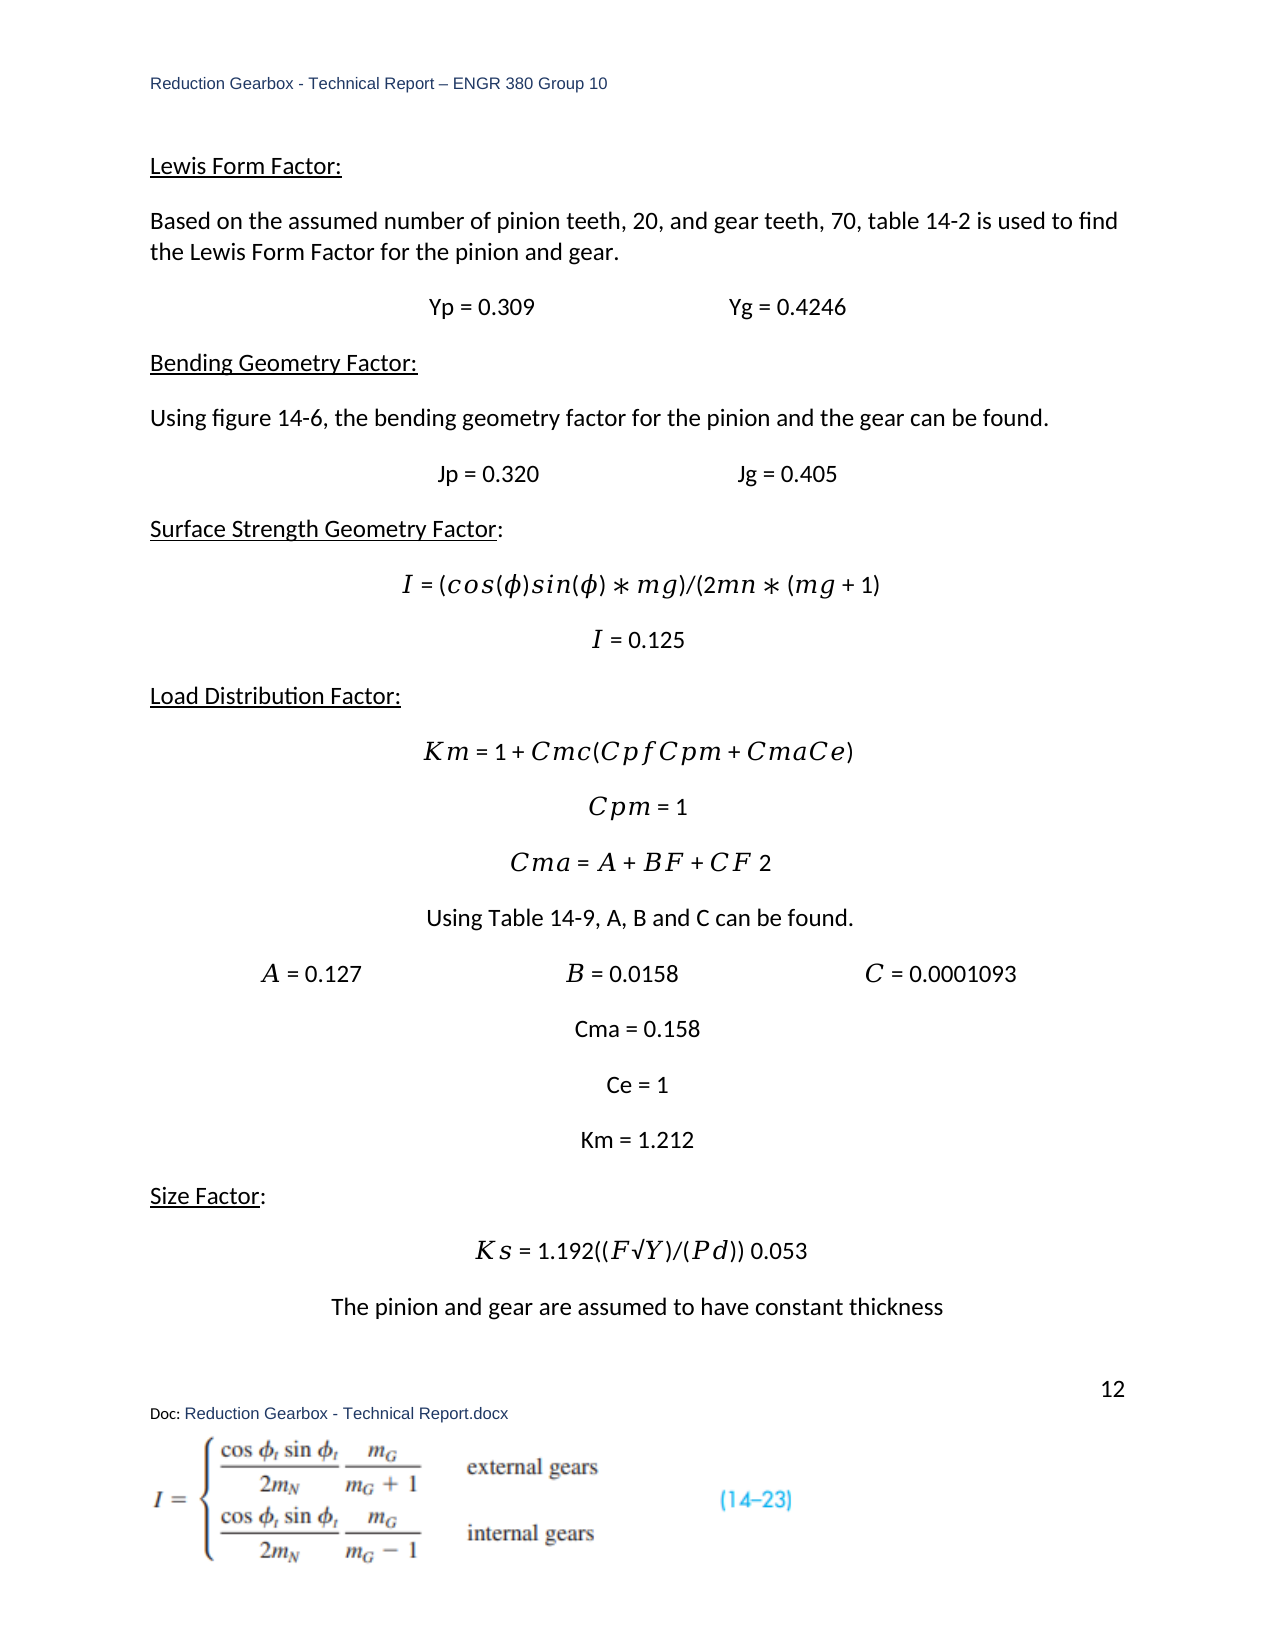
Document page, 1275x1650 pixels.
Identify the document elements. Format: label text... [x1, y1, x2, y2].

text 𝐾𝑠 = 1.192((𝐹√𝑌)/(𝑃𝑑)) 0.053 [150, 1235, 1125, 1266]
text 𝐾𝑚 = 1 + 𝐶𝑚𝑐(𝐶𝑝𝑓𝐶𝑝𝑚 + 𝐶𝑚𝑎𝐶𝑒) [150, 736, 1125, 766]
text Jp = 0.320 Jg = 0.405 [150, 458, 1125, 489]
text Load Distribution Factor: [150, 680, 1125, 711]
text 𝐼 = (𝑐𝑜𝑠(𝜙)𝑠𝑖𝑛(𝜙) ∗ 𝑚𝑔)/(2𝑚𝑛 ∗ (𝑚𝑔 + 1) [150, 569, 1125, 600]
text Km = 1.212 [150, 1124, 1125, 1155]
picture [150, 1427, 802, 1577]
text Surface Strength Geometry Factor: [150, 514, 1125, 544]
text Lewis Form Factor: [150, 150, 1125, 181]
text Ce = 1 [150, 1069, 1125, 1099]
text Using Table 14-9, A, B and C can be found. [150, 902, 1125, 933]
text 𝐼 = 0.125 [150, 625, 1125, 655]
text 𝐶𝑝𝑚 = 1 [150, 791, 1125, 822]
text Cma = 0.158 [150, 1013, 1125, 1044]
text 𝐶𝑚𝑎 = 𝐴 + 𝐵𝐹 + 𝐶𝐹 2 [150, 847, 1125, 877]
text Using figure 14-6, the bending geometry factor for the pinion and the gear can be found. [150, 403, 1125, 433]
text Based on the assumed number of pinion teeth, 20, and gear teeth, 70, table 14-2 is used to find the Lewis Form Factor for the pinion and gear. [150, 206, 1125, 267]
text 𝐴 = 0.127 𝐵 = 0.0158 𝐶 = 0.0001093 [150, 958, 1125, 988]
text Bending Geometry Factor: [150, 347, 1125, 378]
text Yp = 0.309 Yg = 0.4246 [150, 292, 1125, 322]
text Size Factor: [150, 1180, 1125, 1210]
text The pinion and gear are assumed to have constant thickness [150, 1291, 1125, 1321]
